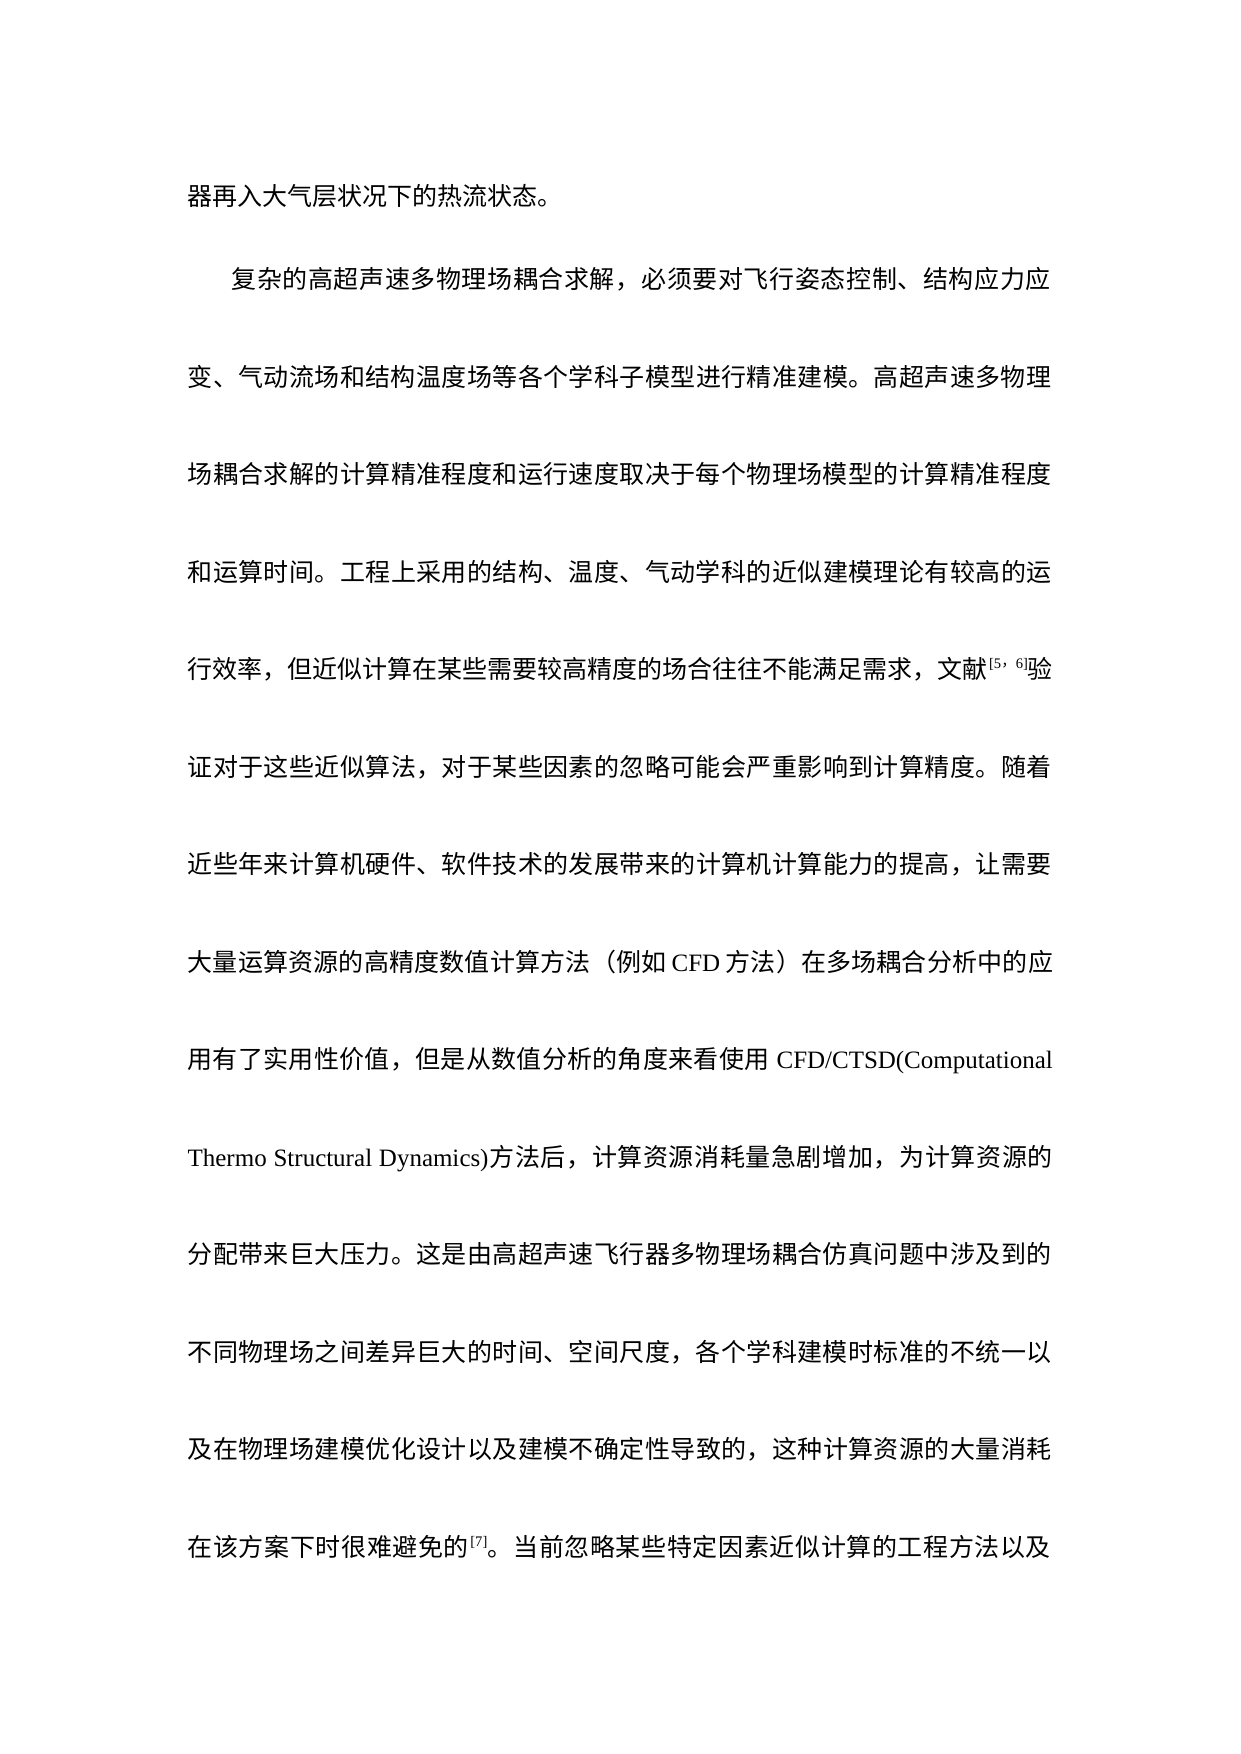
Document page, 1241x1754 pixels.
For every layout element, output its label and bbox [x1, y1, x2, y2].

text [187, 162, 1053, 227]
text [187, 245, 1053, 1578]
